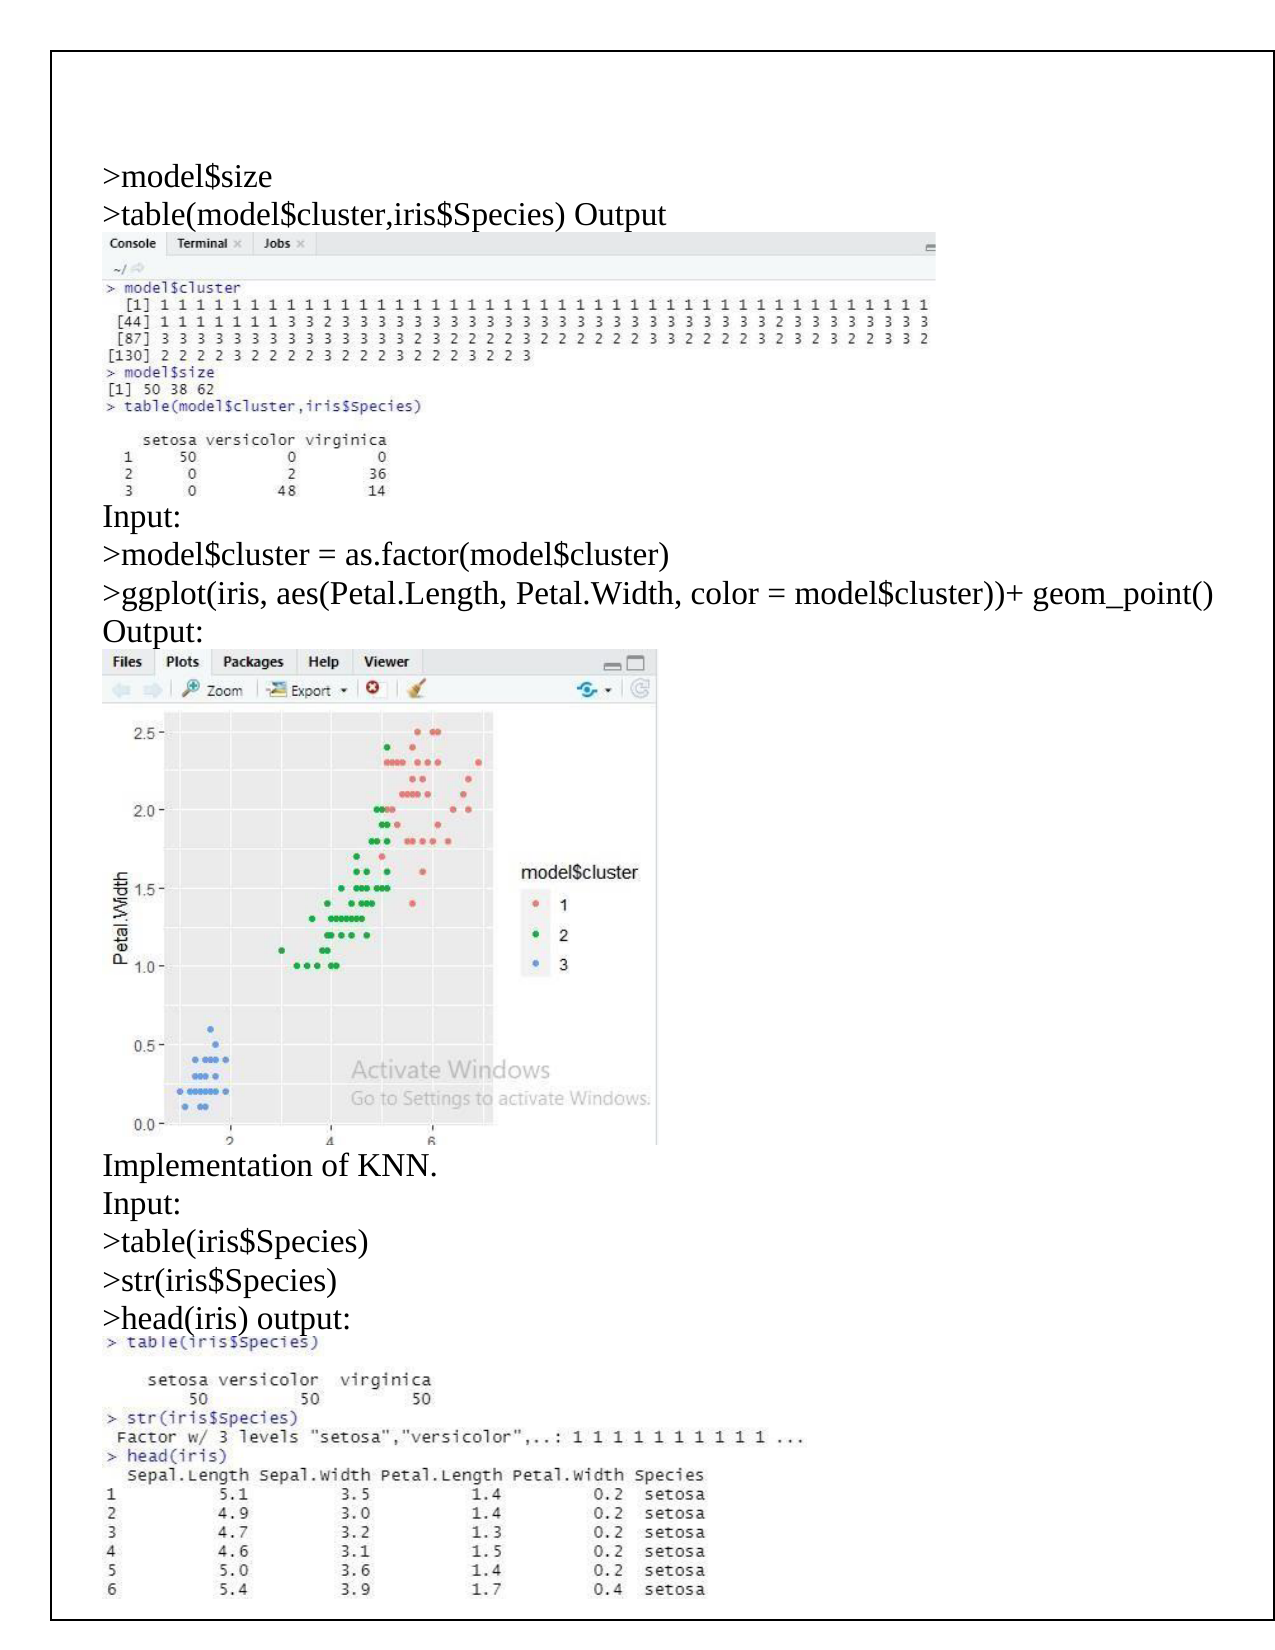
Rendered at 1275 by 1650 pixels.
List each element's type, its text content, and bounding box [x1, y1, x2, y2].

text >head(iris) output: [102, 1298, 1273, 1337]
text >table(iris$Species) [102, 1222, 1273, 1260]
text >str(iris$Species) [102, 1260, 1273, 1298]
text Implementation of KNN. [102, 1145, 1273, 1183]
text >model$size [102, 156, 1273, 194]
text >table(model$cluster,iris$Species) Output [102, 194, 1273, 233]
text Input: [102, 1183, 1273, 1222]
text Input: [102, 496, 1273, 535]
text >model$cluster = as.factor(model$cluster) [102, 535, 1273, 573]
text >ggplot(iris, aes(Petal.Length, Petal.Width, color = model$cluster))+ geom_point() Output: [102, 573, 1273, 650]
